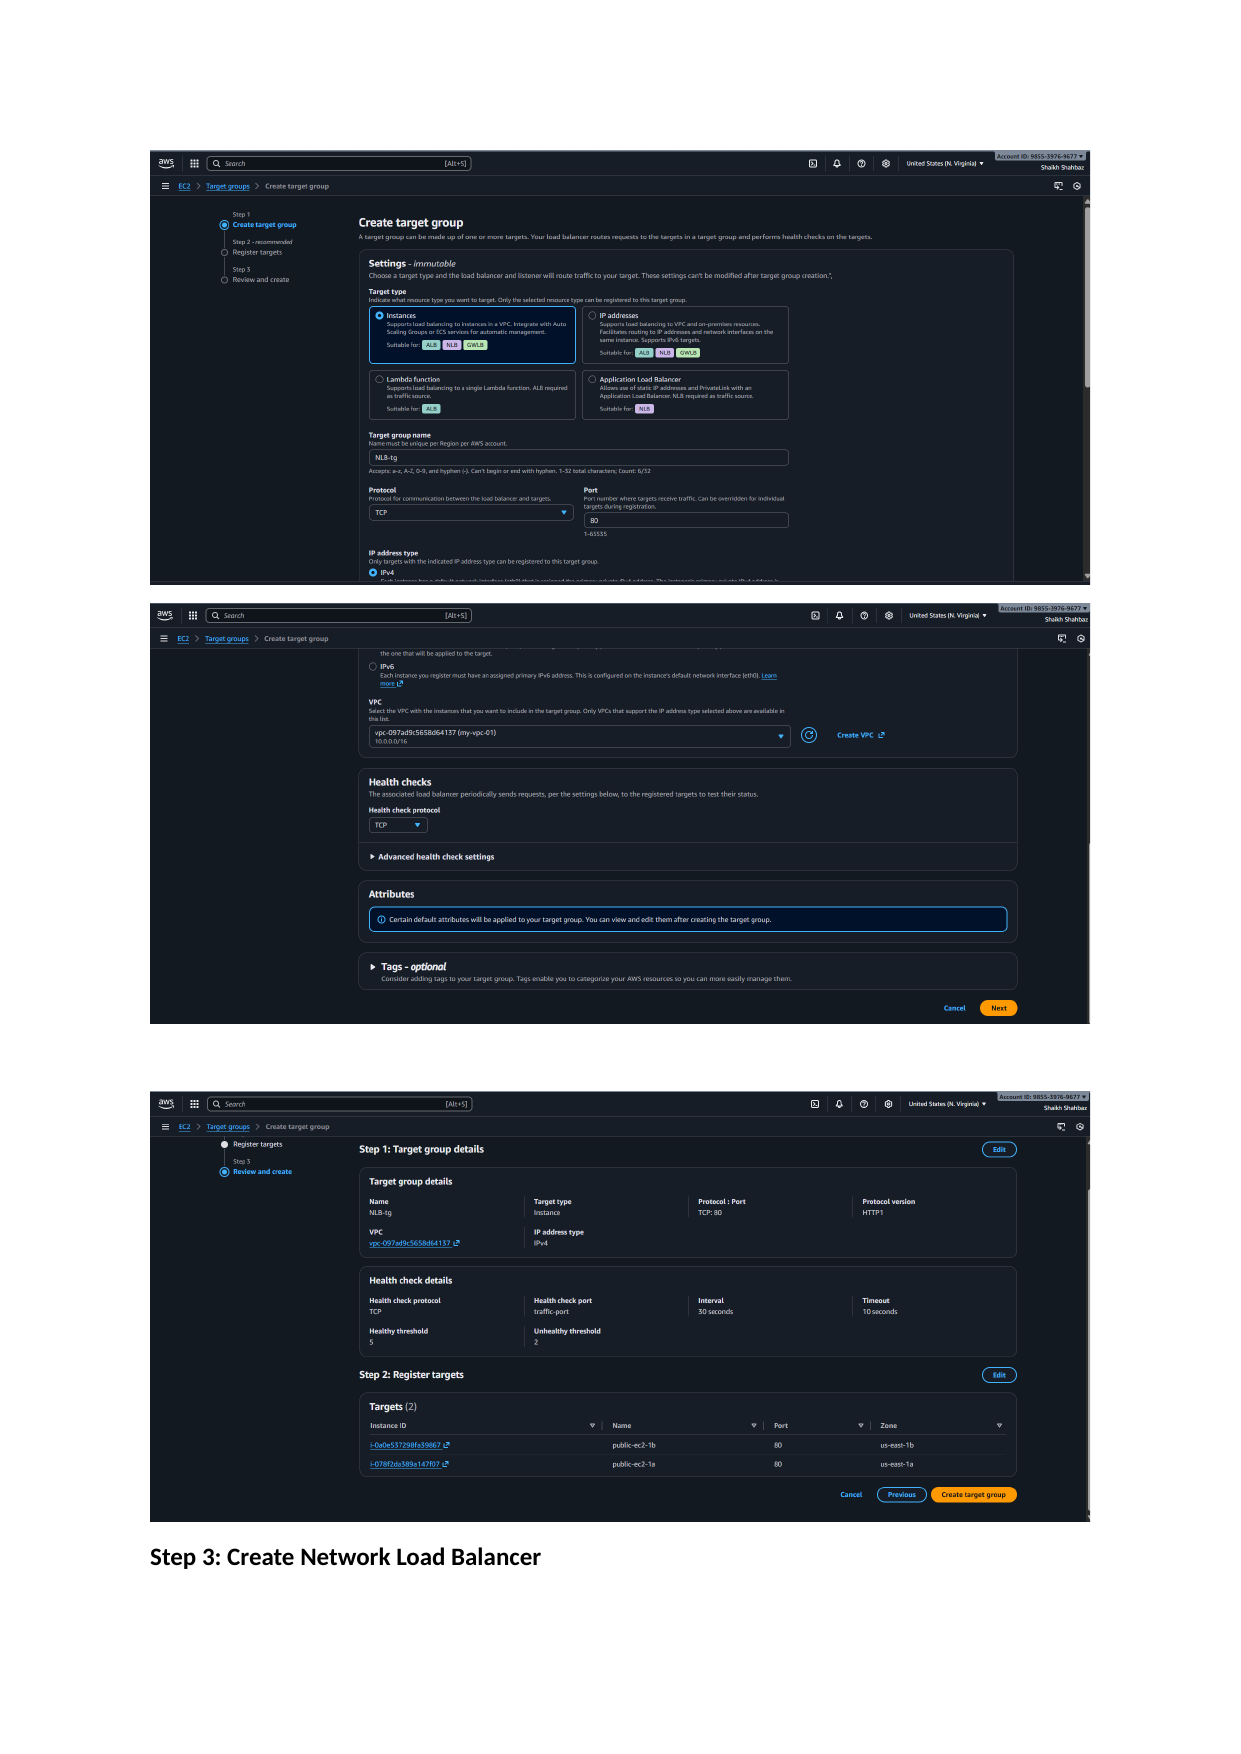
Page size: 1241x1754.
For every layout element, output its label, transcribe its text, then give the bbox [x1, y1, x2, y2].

picture [150, 603, 1091, 1024]
picture [150, 1091, 1091, 1522]
text Step 3: Create Network Load Balancer [150, 1541, 1090, 1571]
picture [150, 150, 1091, 585]
